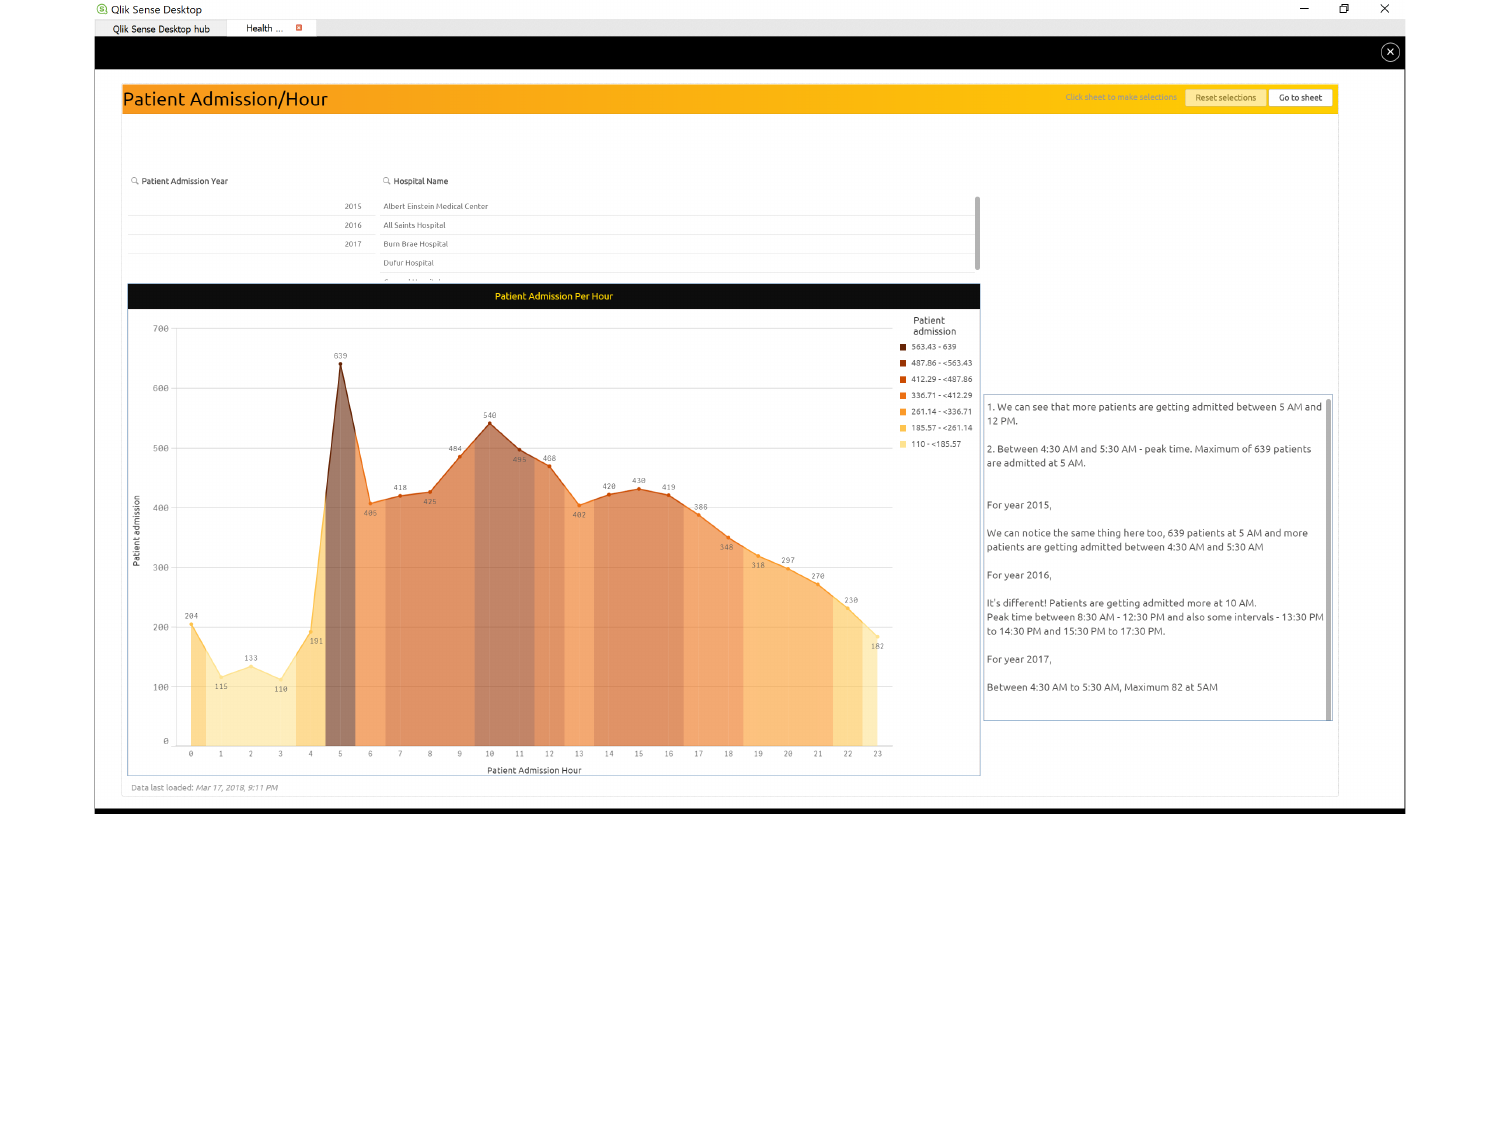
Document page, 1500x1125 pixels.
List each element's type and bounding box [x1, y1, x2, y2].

picture [94, 0, 1406, 814]
